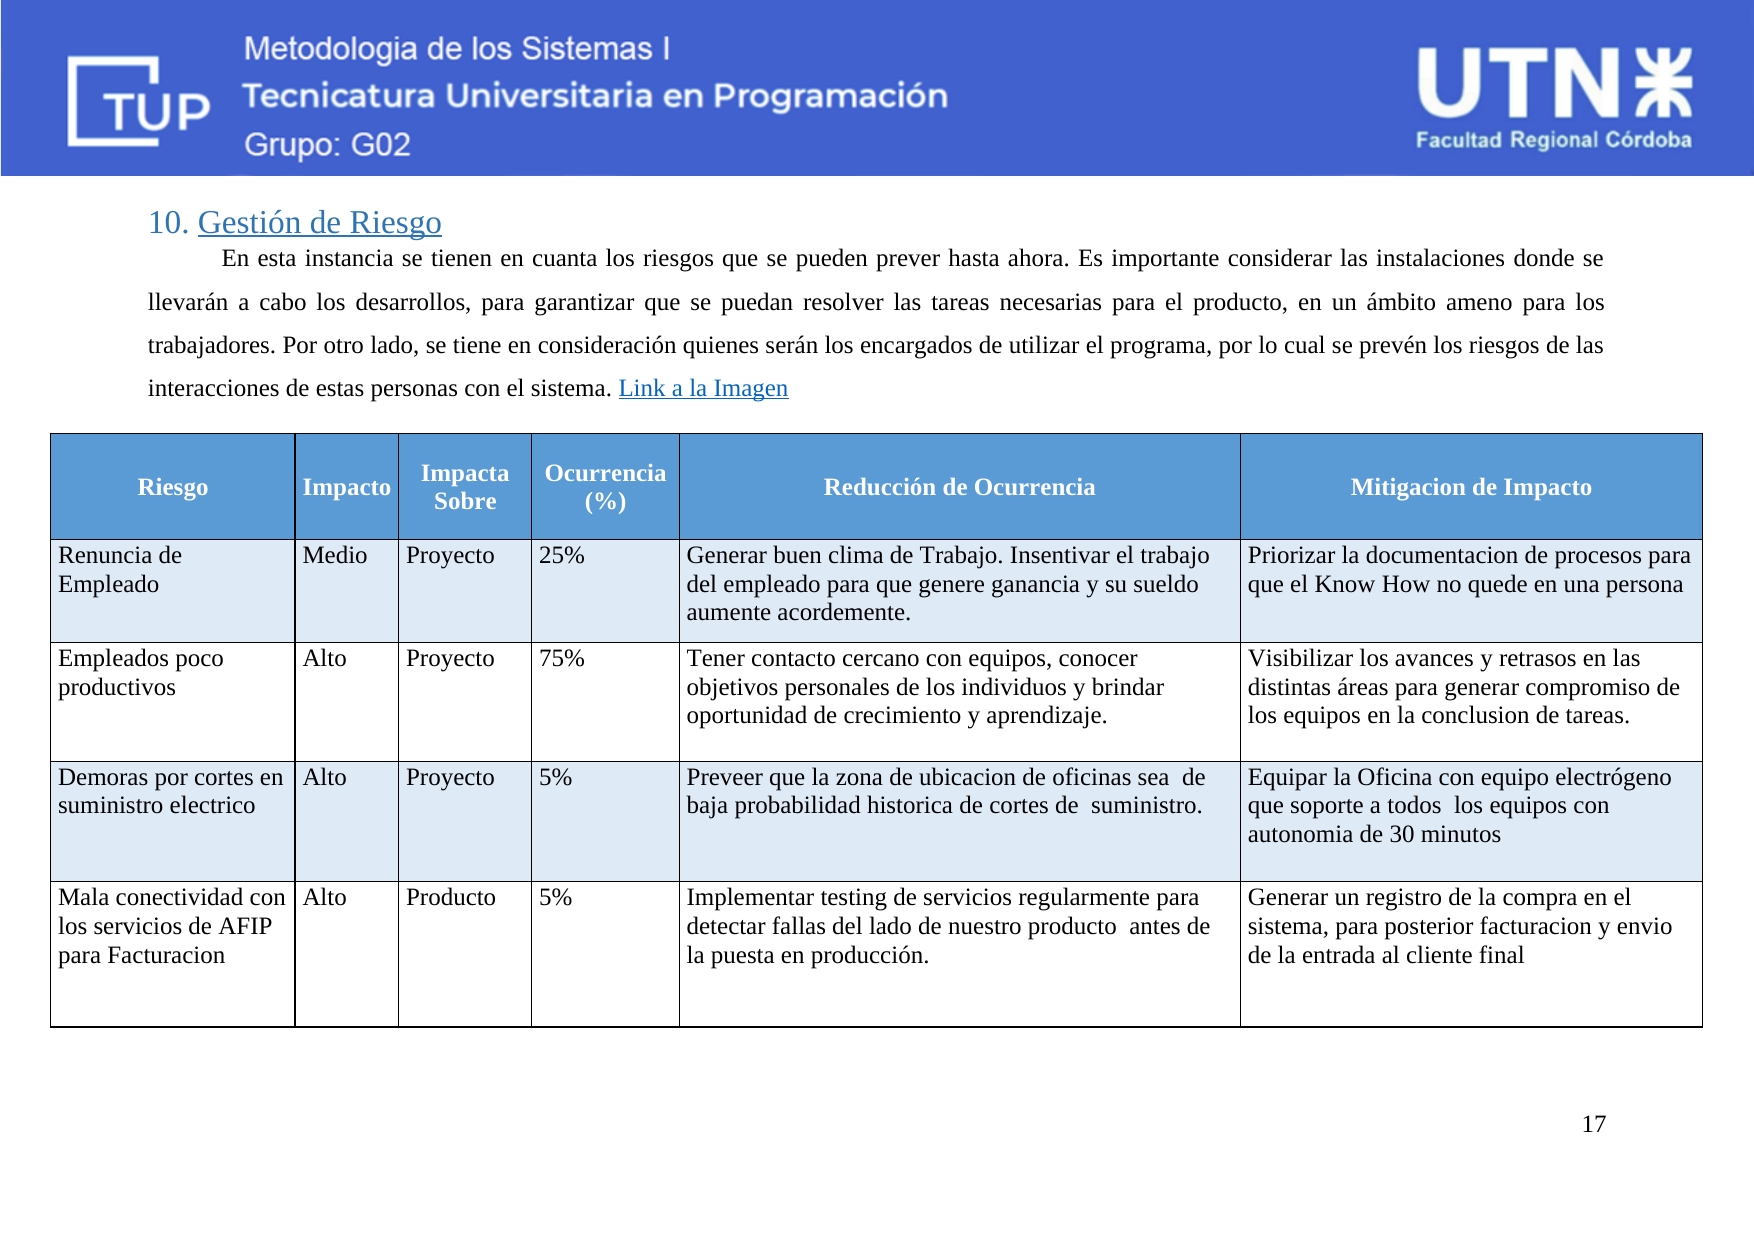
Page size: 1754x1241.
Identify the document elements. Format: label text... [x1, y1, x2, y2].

subtitle 10. Gestión de Riesgo [148, 202, 1606, 241]
table_cell 75% [532, 643, 679, 761]
table_cell Generar buen clima de Trabajo. Insentivar el trabajo del empleado para que genere ganancia y su sueldo aumente acordemente. [680, 540, 1240, 642]
table_cell 25% [532, 540, 679, 642]
table_cell 5% [532, 762, 679, 881]
table_cell Demoras por cortes en suministro electrico [51, 762, 294, 881]
table_cell Priorizar la documentacion de procesos para que el Know How no quede en una persona [1241, 540, 1702, 642]
table_cell Alto [296, 762, 398, 881]
table_header Mitigacion de Impacto [1241, 434, 1702, 539]
table_cell Generar un registro de la compra en el sistema, para posterior facturacion y envio de la entrada al cliente final [1241, 882, 1702, 1026]
table_cell Proyecto [399, 643, 531, 761]
table_cell Visibilizar los avances y retrasos en las distintas áreas para generar compromiso de los equipos en la conclusion de tareas. [1241, 643, 1702, 761]
table_cell 5% [532, 882, 679, 1026]
table_cell Medio [296, 540, 398, 642]
table_cell Renuncia de Empleado [51, 540, 294, 642]
table_header Ocurrencia (%) [532, 434, 679, 539]
text En esta instancia se tienen en cuanta los riesgos que se pueden prever hasta ahora. Es importante considerar las instalaciones donde se llevarán a cabo los desarrollos, para garantizar que se puedan resolver las tareas necesarias para el producto, en un ámbito ameno para los trabajadores. Por otro lado, se tiene en consideración quienes serán los encargados de utilizar el programa, por lo cual se prevén los riesgos de las interacciones de estas personas con el sistema. Link a la Imagen [148, 243, 1606, 402]
table_cell Equipar la Oficina con equipo electrógeno que soporte a todos los equipos con autonomia de 30 minutos [1241, 762, 1702, 881]
table_cell Mala conectividad con los servicios de AFIP para Facturacion [51, 882, 294, 1026]
table_cell Preveer que la zona de ubicacion de oficinas sea de baja probabilidad historica de cortes de suministro. [680, 762, 1240, 881]
table_header Riesgo [51, 434, 294, 539]
table_header Impacto [296, 434, 398, 539]
table_cell Proyecto [399, 540, 531, 642]
table_cell Alto [296, 882, 398, 1026]
table_cell Empleados poco productivos [51, 643, 294, 761]
table_header Impacta Sobre [399, 434, 531, 539]
table_cell Implementar testing de servicios regularmente para detectar fallas del lado de nuestro producto antes de la puesta en producción. [680, 882, 1240, 1026]
table_cell Tener contacto cercano con equipos, conocer objetivos personales de los individuos y brindar oportunidad de crecimiento y aprendizaje. [680, 643, 1240, 761]
picture [0, 0, 1754, 176]
table_cell Proyecto [399, 762, 531, 881]
table_cell Producto [399, 882, 531, 1026]
table_header Reducción de Ocurrencia [680, 434, 1240, 539]
table_cell Alto [296, 643, 398, 761]
